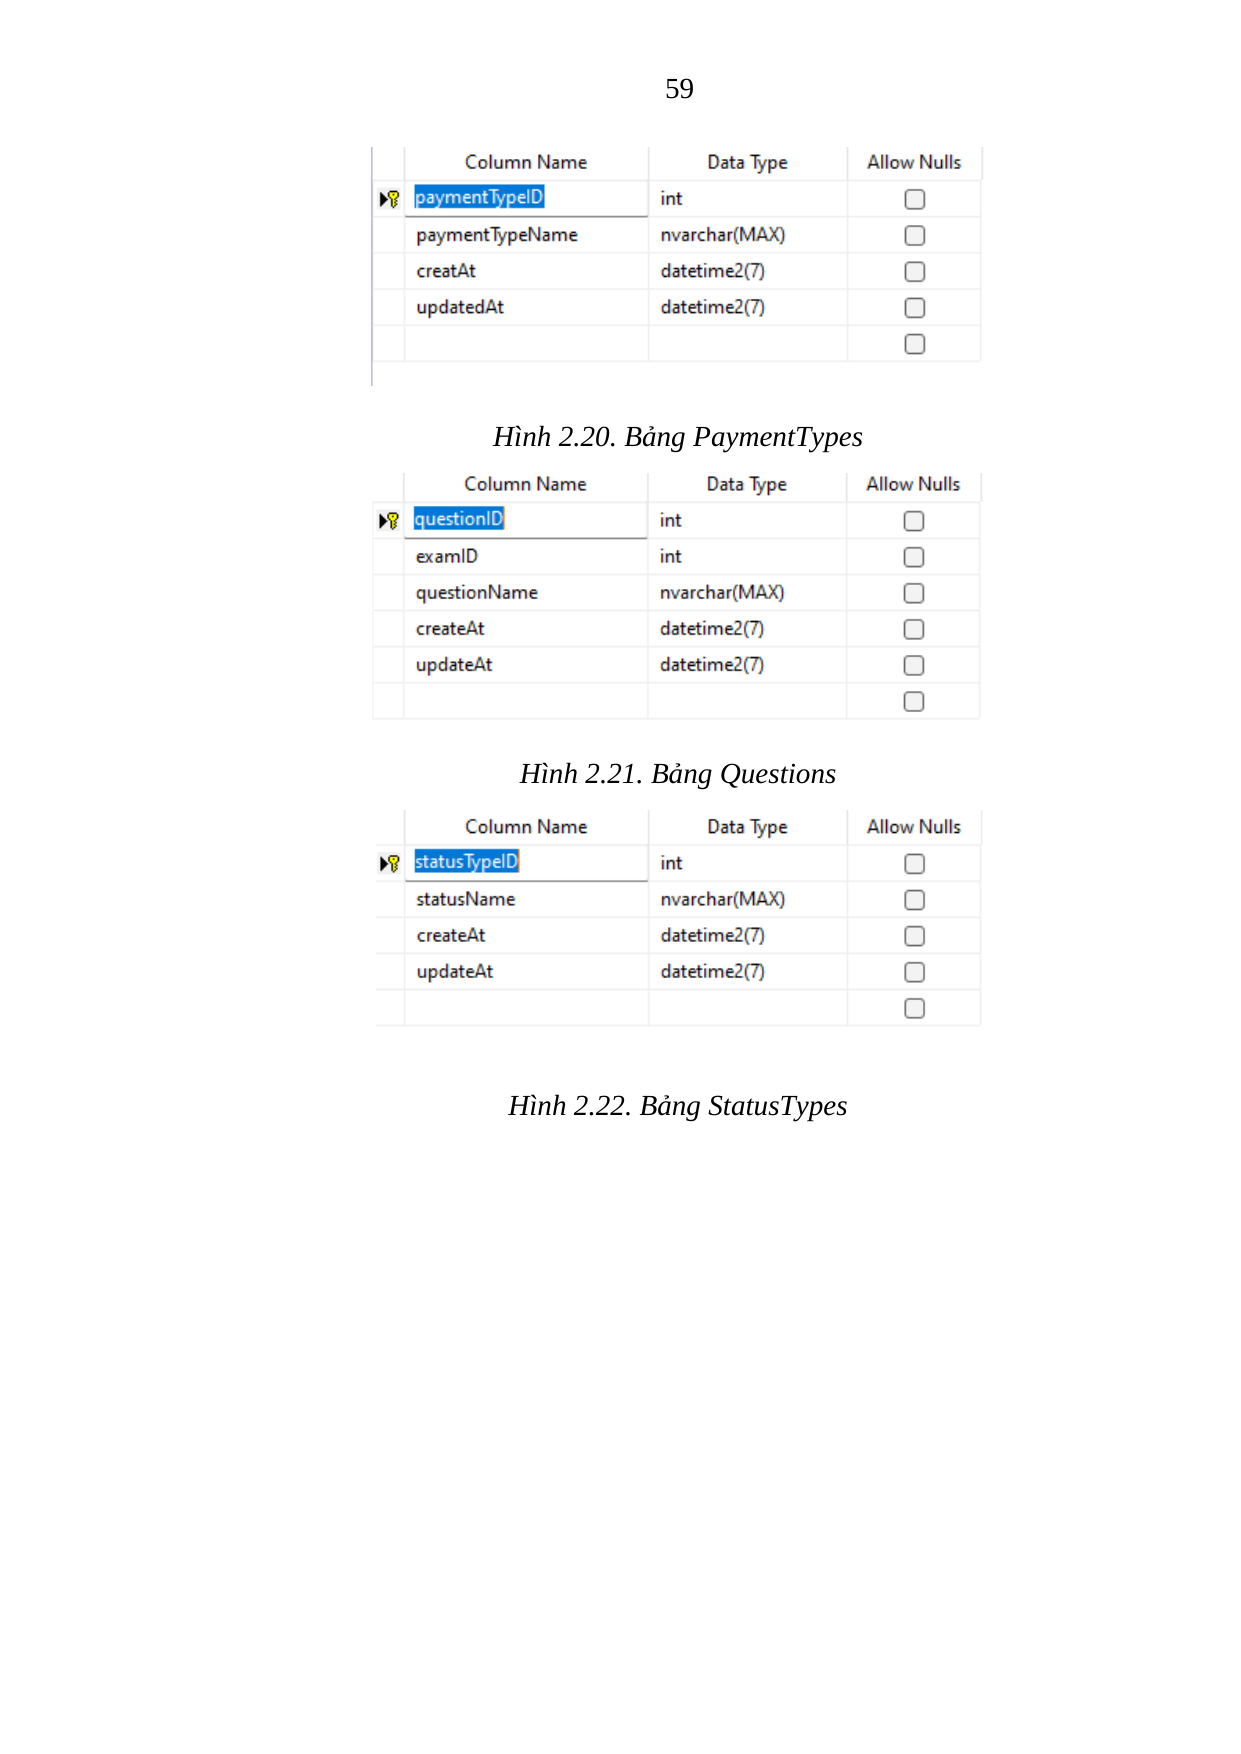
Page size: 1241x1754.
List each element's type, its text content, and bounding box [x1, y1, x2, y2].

picture [372, 473, 987, 723]
picture [376, 810, 983, 1055]
picture [371, 147, 988, 386]
